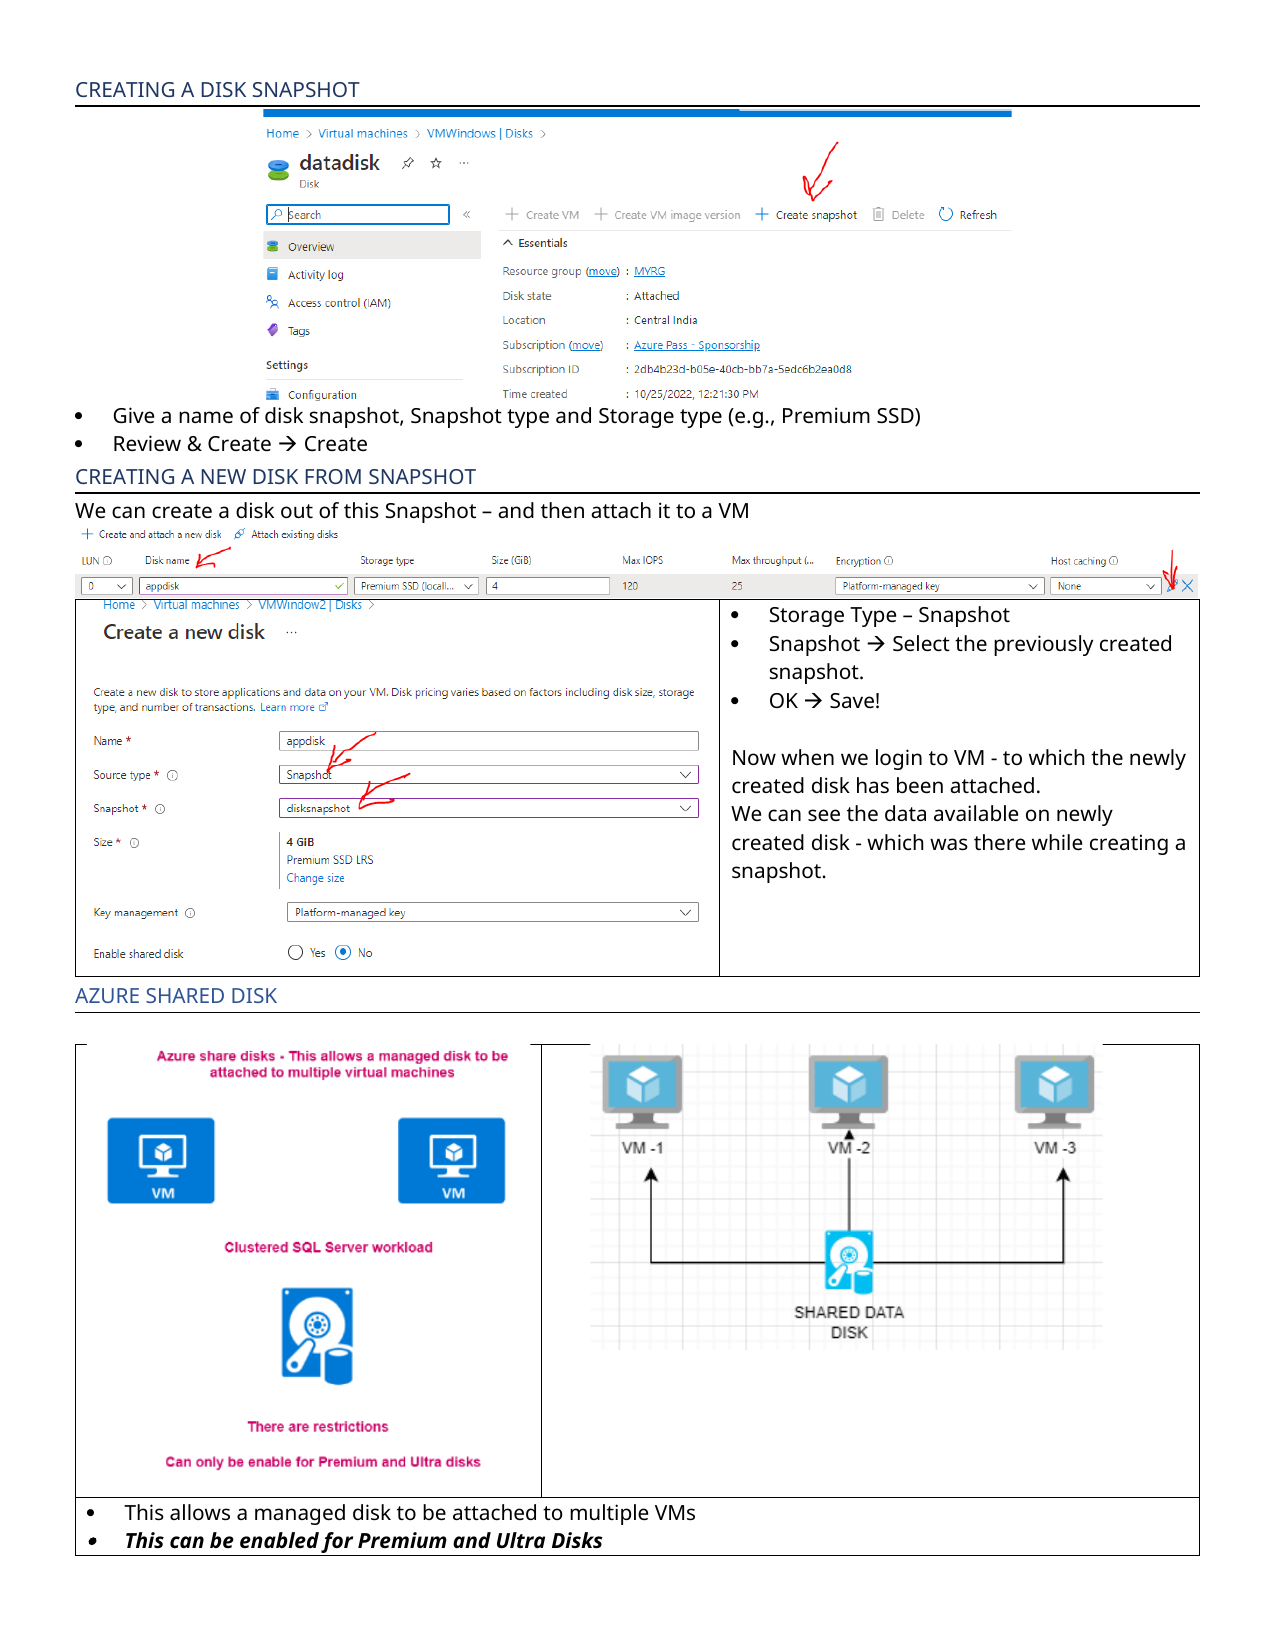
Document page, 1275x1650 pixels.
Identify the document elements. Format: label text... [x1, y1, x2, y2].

table_header [531, 1045, 541, 1497]
table_header [708, 600, 719, 976]
table_header [76, 1045, 86, 1497]
table_header [76, 600, 86, 976]
picture [86, 600, 708, 976]
subtitle AZURE SHARED DISK [75, 981, 1200, 1012]
subtitle CREATING A NEW DISK FROM SNAPSHOT [75, 462, 1200, 492]
list Review & Create Create [75, 429, 1200, 458]
picture [263, 109, 1012, 401]
subtitle CREATING A DISK SNAPSHOT [75, 75, 1200, 105]
picture [86, 1044, 531, 1497]
list Give a name of disk snapshot, Snapshot type and Storage type (e.g., Premium SSD) [75, 401, 1200, 429]
text We can create a disk out of this Snapshot – and then attach it to a VM [75, 496, 1200, 524]
picture [75, 524, 1200, 599]
table_header Storage Type – Snapshot Snapshot Select the previously created snapshot. OK Save! Now when we login to VM - to which the newly created disk has been attached. We can see the data available on newly created disk - which was there while creating a snapshot. [720, 600, 1199, 976]
picture [590, 1044, 1103, 1350]
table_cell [76, 1498, 1199, 1554]
table_header [542, 1045, 1199, 1497]
